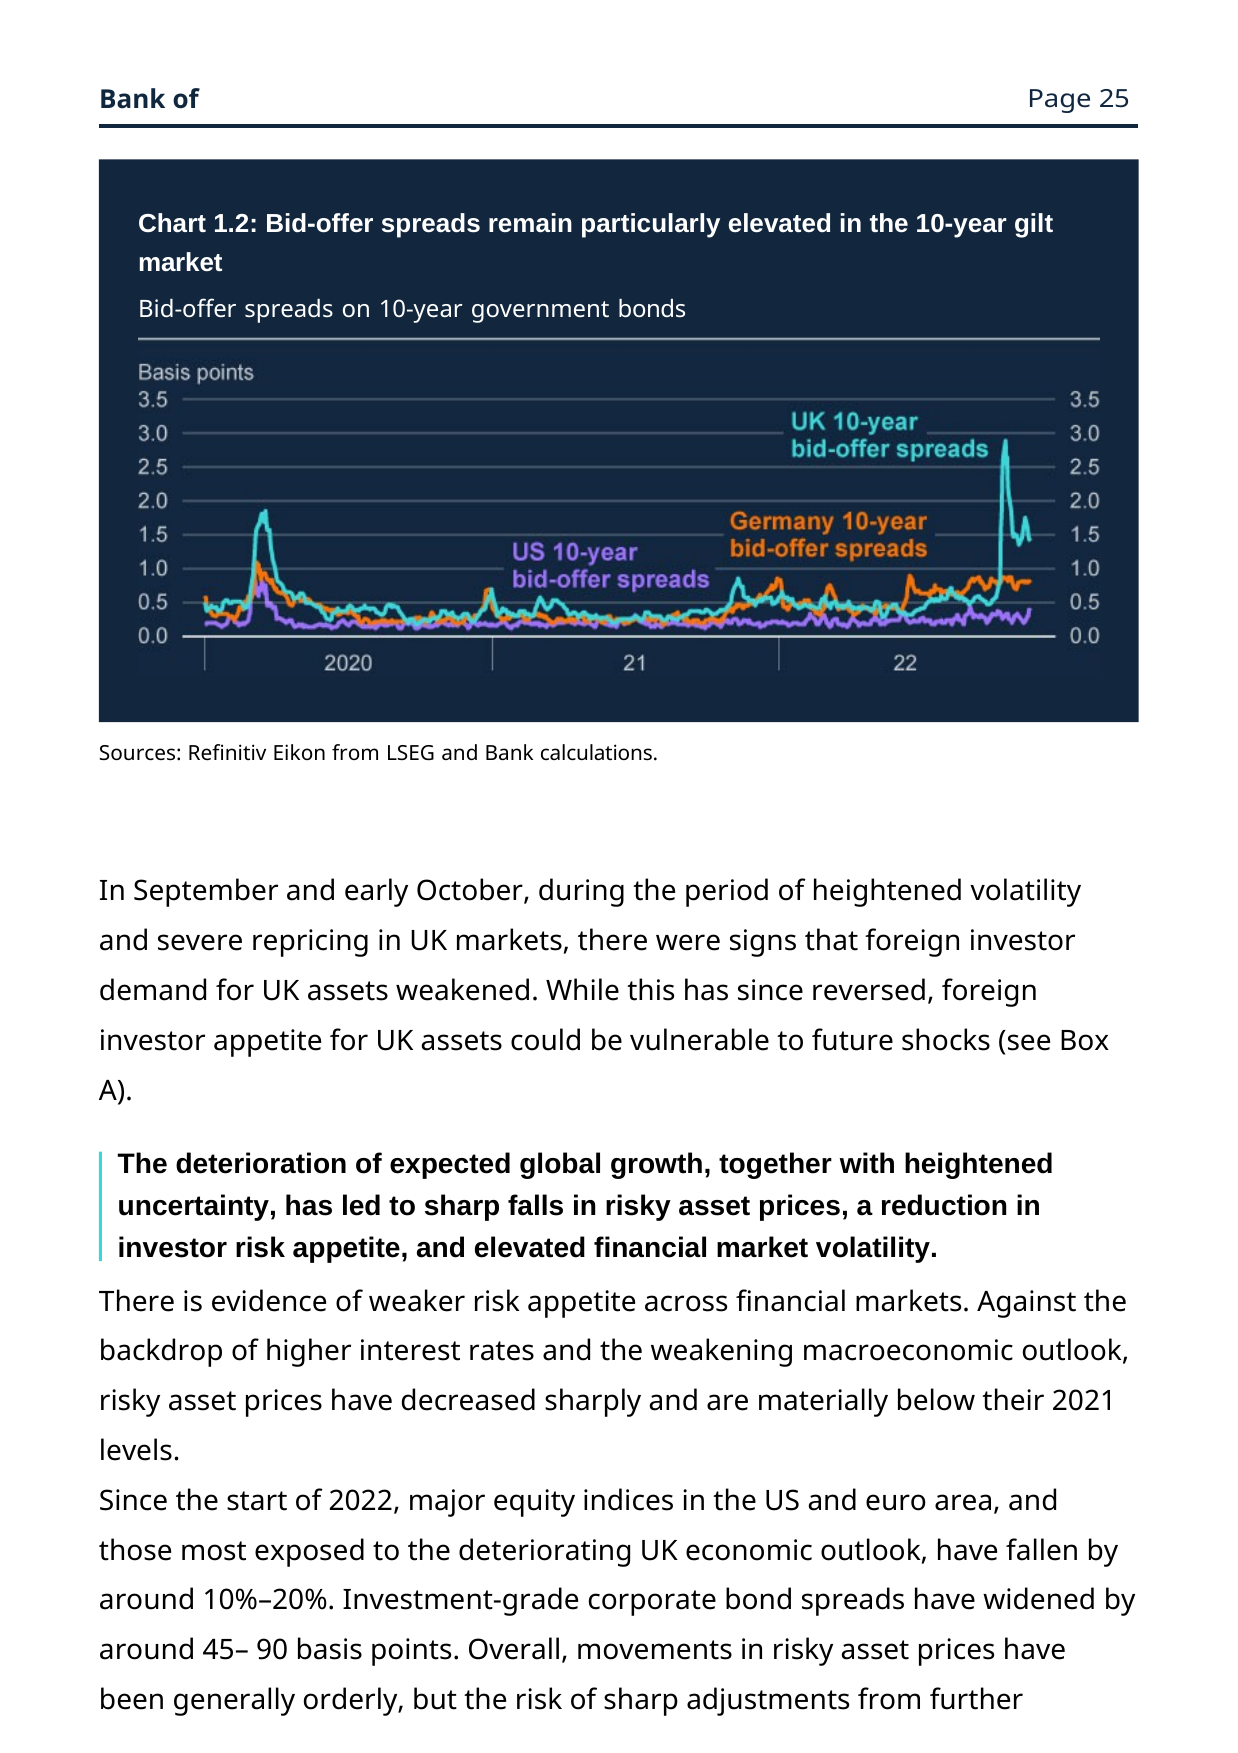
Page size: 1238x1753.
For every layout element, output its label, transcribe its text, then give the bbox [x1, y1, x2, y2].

text Sources: Refinitiv Eikon from LSEG and Bank calculations. [99, 738, 1149, 766]
subtitle The deterioration of expected global growth, together with heightened uncertainty, has led to sharp falls in risky asset prices, a reduction in investor risk appetite, and elevated financial market volatility. [117, 1147, 1138, 1264]
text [99, 1480, 1136, 1717]
picture [138, 337, 1100, 676]
text In September and early October, during the period of heightened volatility and severe repricing in UK markets, there were signs that foreign investor demand for UK assets weakened. While this has since reversed, foreign investor appetite for UK assets could be vulnerable to future shocks (see Box A). [99, 871, 1129, 1108]
text There is evidence of weaker risk appetite across financial markets. Against the backdrop of higher interest rates and the weakening macroeconomic outlook, risky asset prices have decreased sharply and are materially below their 2021 levels. [99, 1281, 1138, 1468]
